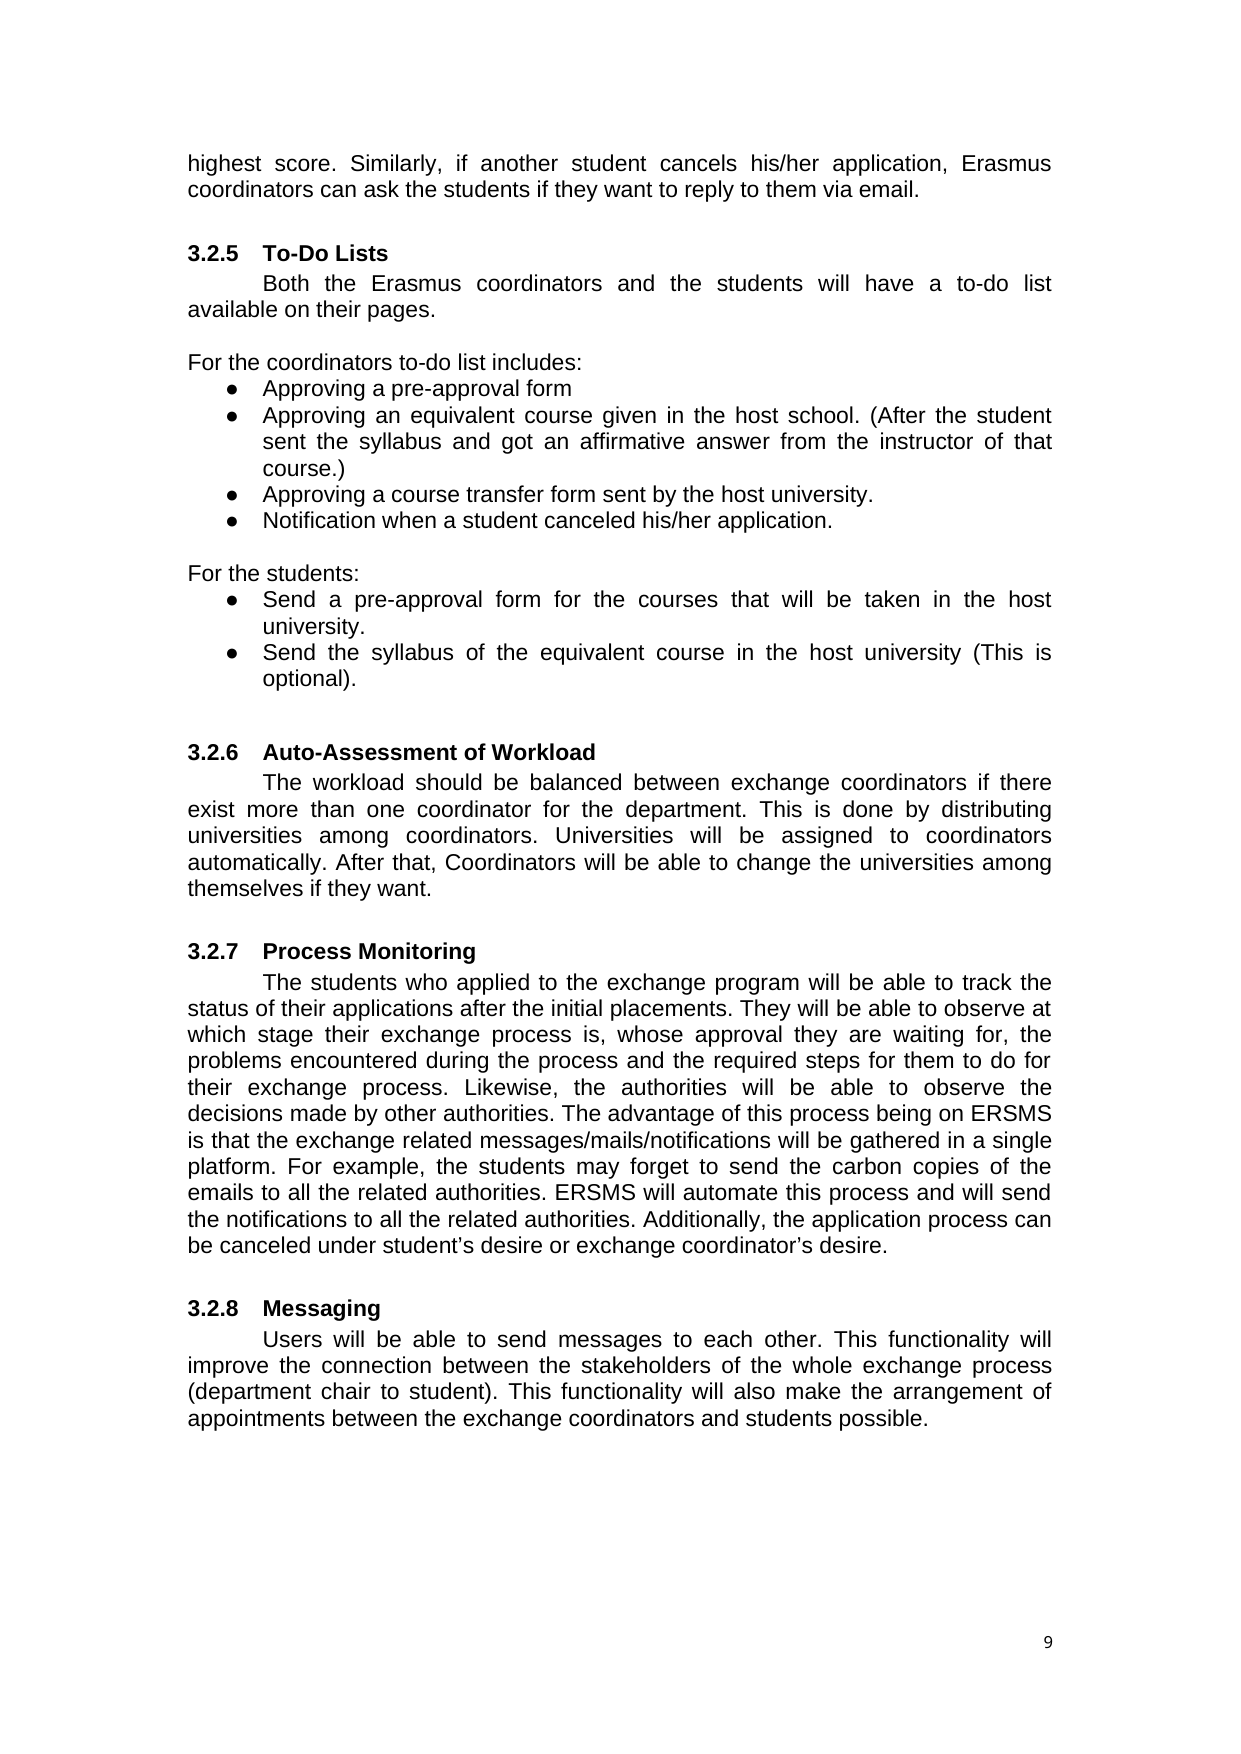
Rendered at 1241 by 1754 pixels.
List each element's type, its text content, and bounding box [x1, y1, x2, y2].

list Send a pre-approval form for the courses that will be taken in the host university. [225, 586, 1053, 639]
list Notification when a student canceled his/her application. [225, 507, 1053, 533]
text The workload should be balanced between exchange coordinators if there exist more than one coordinator for the department. This is done by distributing universities among coordinators. Universities will be assigned to coordinators automatically. After that, Coordinators will be able to change the universities among themselves if they want. [187, 769, 1053, 901]
subtitle 3.2.5 To-Do Lists [187, 239, 1053, 266]
text For the students: [187, 560, 1053, 586]
subtitle 3.2.7 Process Monitoring [187, 938, 1053, 964]
subtitle 3.2.6 Auto-Assessment of Workload [187, 739, 1053, 765]
list Approving a course transfer form sent by the host university. [225, 481, 1053, 507]
list Send the syllabus of the equivalent course in the host university (This is optional). [225, 639, 1053, 692]
text Both the Erasmus coordinators and the students will have a to-do list available on their pages. [187, 270, 1053, 323]
list Approving a pre-approval form [225, 375, 1053, 402]
list Approving an equivalent course given in the host school. (After the student sent the syllabus and got an affirmative answer from the instructor of that course.) [225, 402, 1053, 481]
text Users will be able to send messages to each other. This functionality will improve the connection between the stakeholders of the whole exchange process (department chair to student). This functionality will also make the arrangement of appointments between the exchange coordinators and students possible. [187, 1326, 1053, 1431]
text For the coordinators to-do list includes: [187, 349, 1053, 375]
text The students who applied to the exchange program will be able to track the status of their applications after the initial placements. They will be able to observe at which stage their exchange process is, whose approval they are waiting for, the problems encountered during the process and the required steps for them to do for their exchange process. Likewise, the authorities will be able to observe the decisions made by other authorities. The advantage of this process being on ERSMS is that the exchange related messages/mails/notifications will be gathered in a single platform. For example, the students may forget to send the carbon copies of the emails to all the related authorities. ERSMS will automate this process and will send the notifications to all the related authorities. Additionally, the application process can be canceled under student’s desire or exchange coordinator’s desire. [187, 968, 1053, 1258]
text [187, 150, 1053, 203]
subtitle 3.2.8 Messaging [187, 1295, 1053, 1321]
